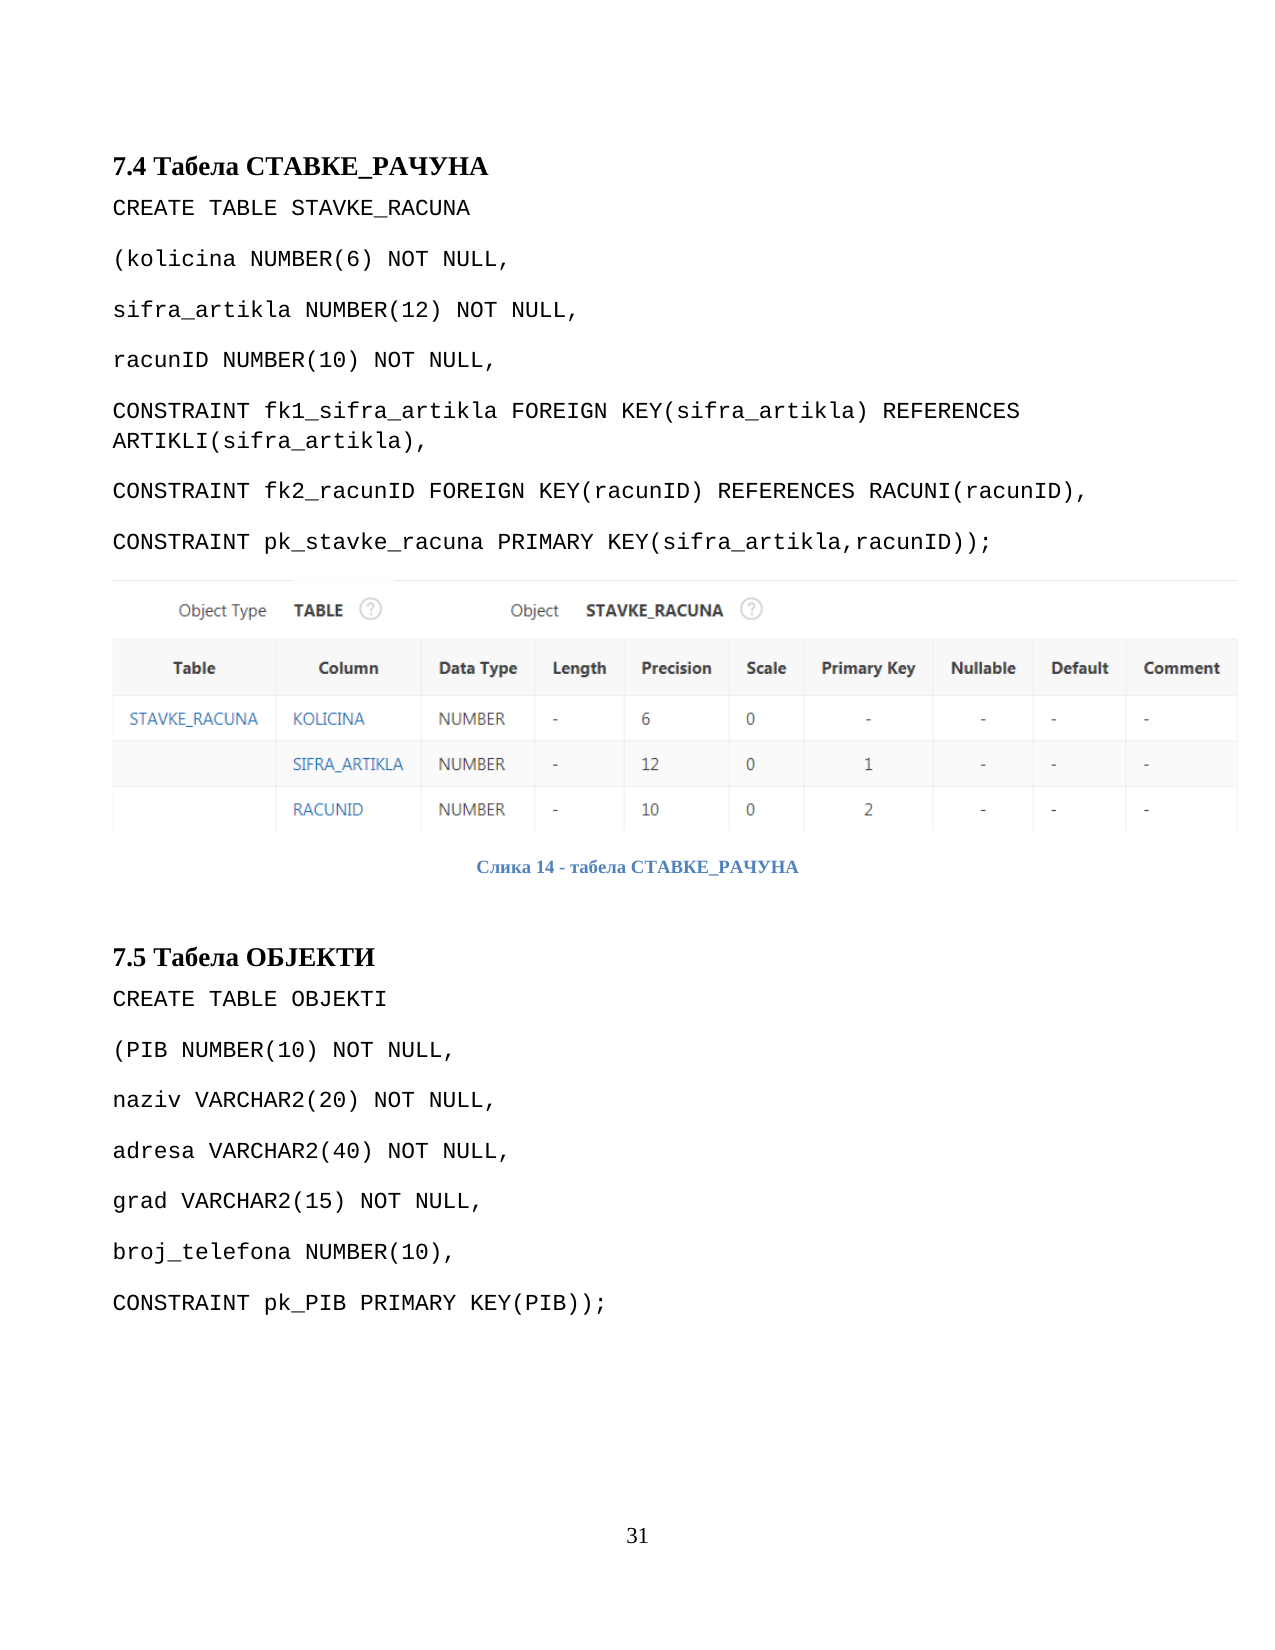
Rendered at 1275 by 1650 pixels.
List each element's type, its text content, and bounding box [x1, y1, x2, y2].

text CREATE TABLE STAVKE_RACUNA [112, 197, 1162, 223]
text CONSTRAINT fk1_sifra_artikla FOREIGN KEY(sifra_artikla) REFERENCES ARTIKLI(sifra_artikla), [112, 399, 1162, 455]
text Слика 14 - табела СТАВКЕ_РАЧУНА [112, 856, 1162, 877]
text (PIB NUMBER(10) NOT NULL, [112, 1038, 1162, 1064]
text CONSTRAINT pk_PIB PRIMARY KEY(PIB)); [112, 1291, 1162, 1317]
text sifra_artikla NUMBER(12) NOT NULL, [112, 298, 1162, 324]
subtitle 7.5 Табела ОБЈЕКТИ [112, 941, 1162, 972]
text (kolicina NUMBER(6) NOT NULL, [112, 247, 1162, 273]
picture [112, 580, 1238, 831]
text naziv VARCHAR2(20) NOT NULL, [112, 1089, 1162, 1114]
text CREATE TABLE OBJEKTI [112, 987, 1162, 1013]
text CONSTRAINT pk_stavke_racuna PRIMARY KEY(sifra_artikla,racunID)); [112, 530, 1162, 556]
subtitle 7.4 Табела СТАВКЕ_РАЧУНА [112, 150, 1162, 181]
text adresa VARCHAR2(40) NOT NULL, [112, 1139, 1162, 1165]
text broj_telefona NUMBER(10), [112, 1241, 1162, 1266]
text CONSTRAINT fk2_racunID FOREIGN KEY(racunID) REFERENCES RACUNI(racunID), [112, 479, 1162, 506]
text grad VARCHAR2(15) NOT NULL, [112, 1190, 1162, 1216]
text racunID NUMBER(10) NOT NULL, [112, 348, 1162, 374]
